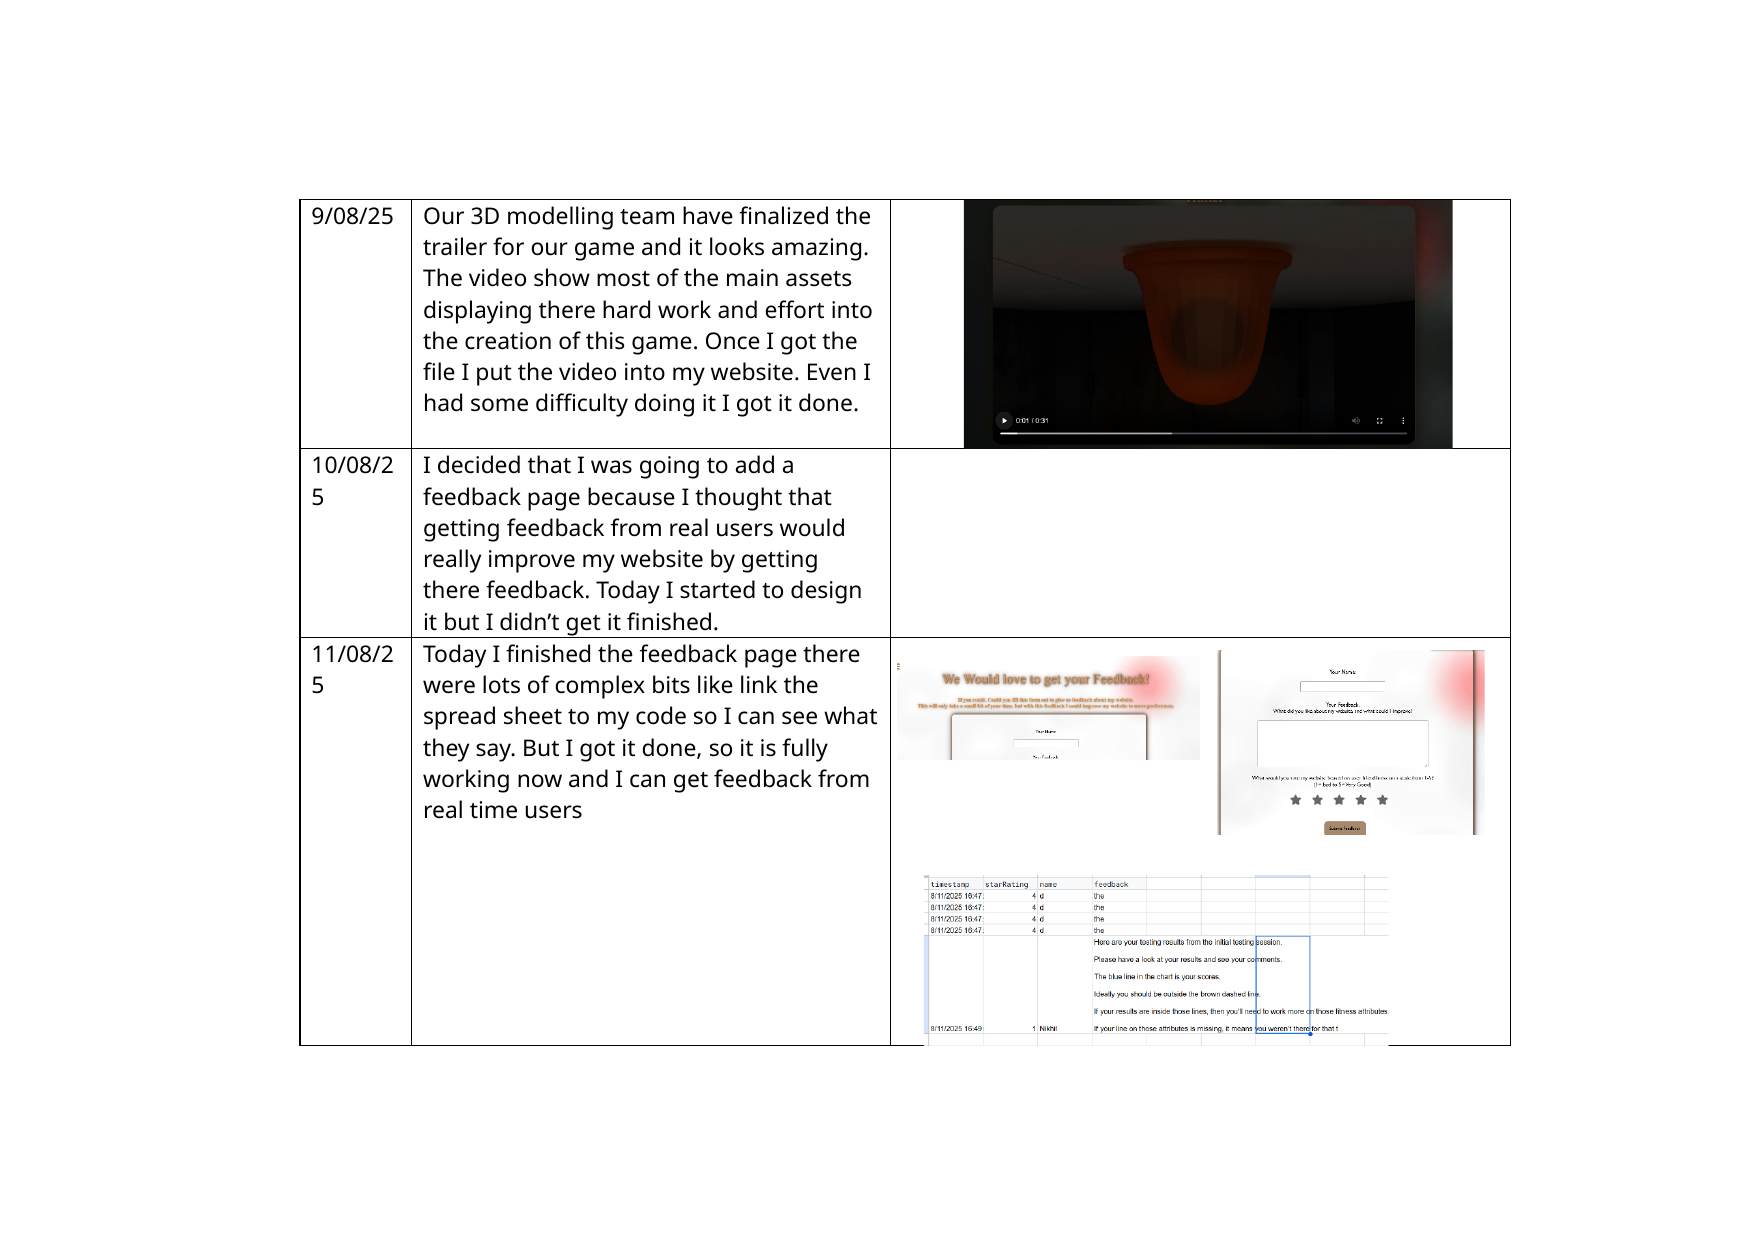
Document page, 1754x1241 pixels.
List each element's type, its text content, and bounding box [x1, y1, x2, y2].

table_cell Today I finished the feedback page there were lots of complex bits like link the spread sheet to my code so I can see what they say. But I got it done, so it is fully working now and I can get feedback from real time users [412, 638, 890, 1045]
table_cell I decided that I was going to add a feedback page because I thought that getting feedback from real users would really improve my website by getting there feedback. Today I started to design it but I didn’t get it finished. [412, 449, 890, 637]
table_cell [891, 449, 1510, 637]
table_cell [1453, 200, 1510, 448]
picture [923, 875, 1389, 1046]
table_cell Our 3D modelling team have finalized the trailer for our game and it looks amazing. The video show most of the main assets displaying there hard work and effort into the creation of this game. Once I got the file I put the video into my website. Even I had some difficulty doing it I got it done. [412, 200, 890, 448]
table_cell 11/08/25 [301, 638, 411, 1045]
table_cell 9/08/25 [301, 200, 411, 448]
table_cell [891, 638, 1510, 1045]
table_cell 10/08/25 [301, 449, 411, 637]
picture [963, 200, 1453, 449]
picture [897, 656, 1201, 760]
picture [1217, 650, 1485, 835]
table_cell [891, 200, 963, 448]
